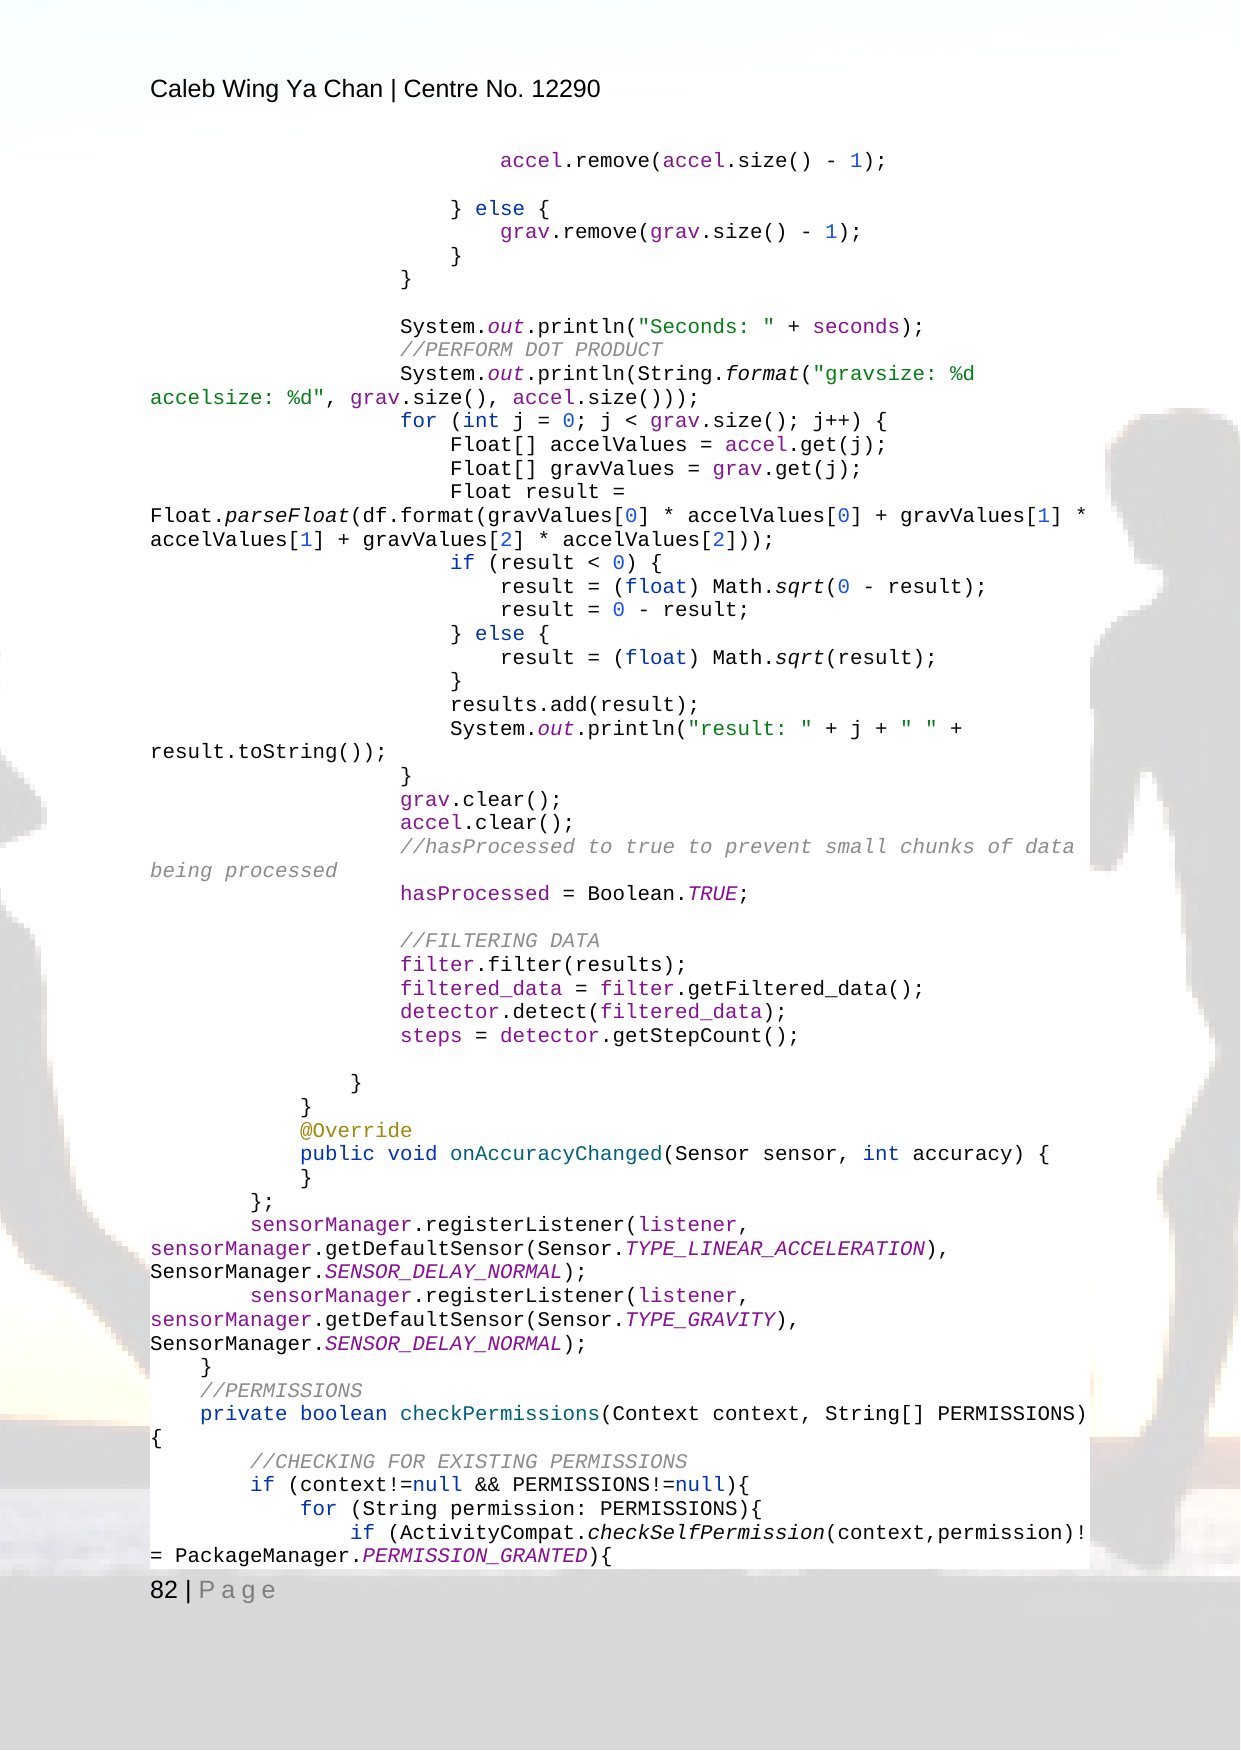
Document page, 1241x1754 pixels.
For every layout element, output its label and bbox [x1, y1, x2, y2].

text [150, 150, 1090, 1569]
